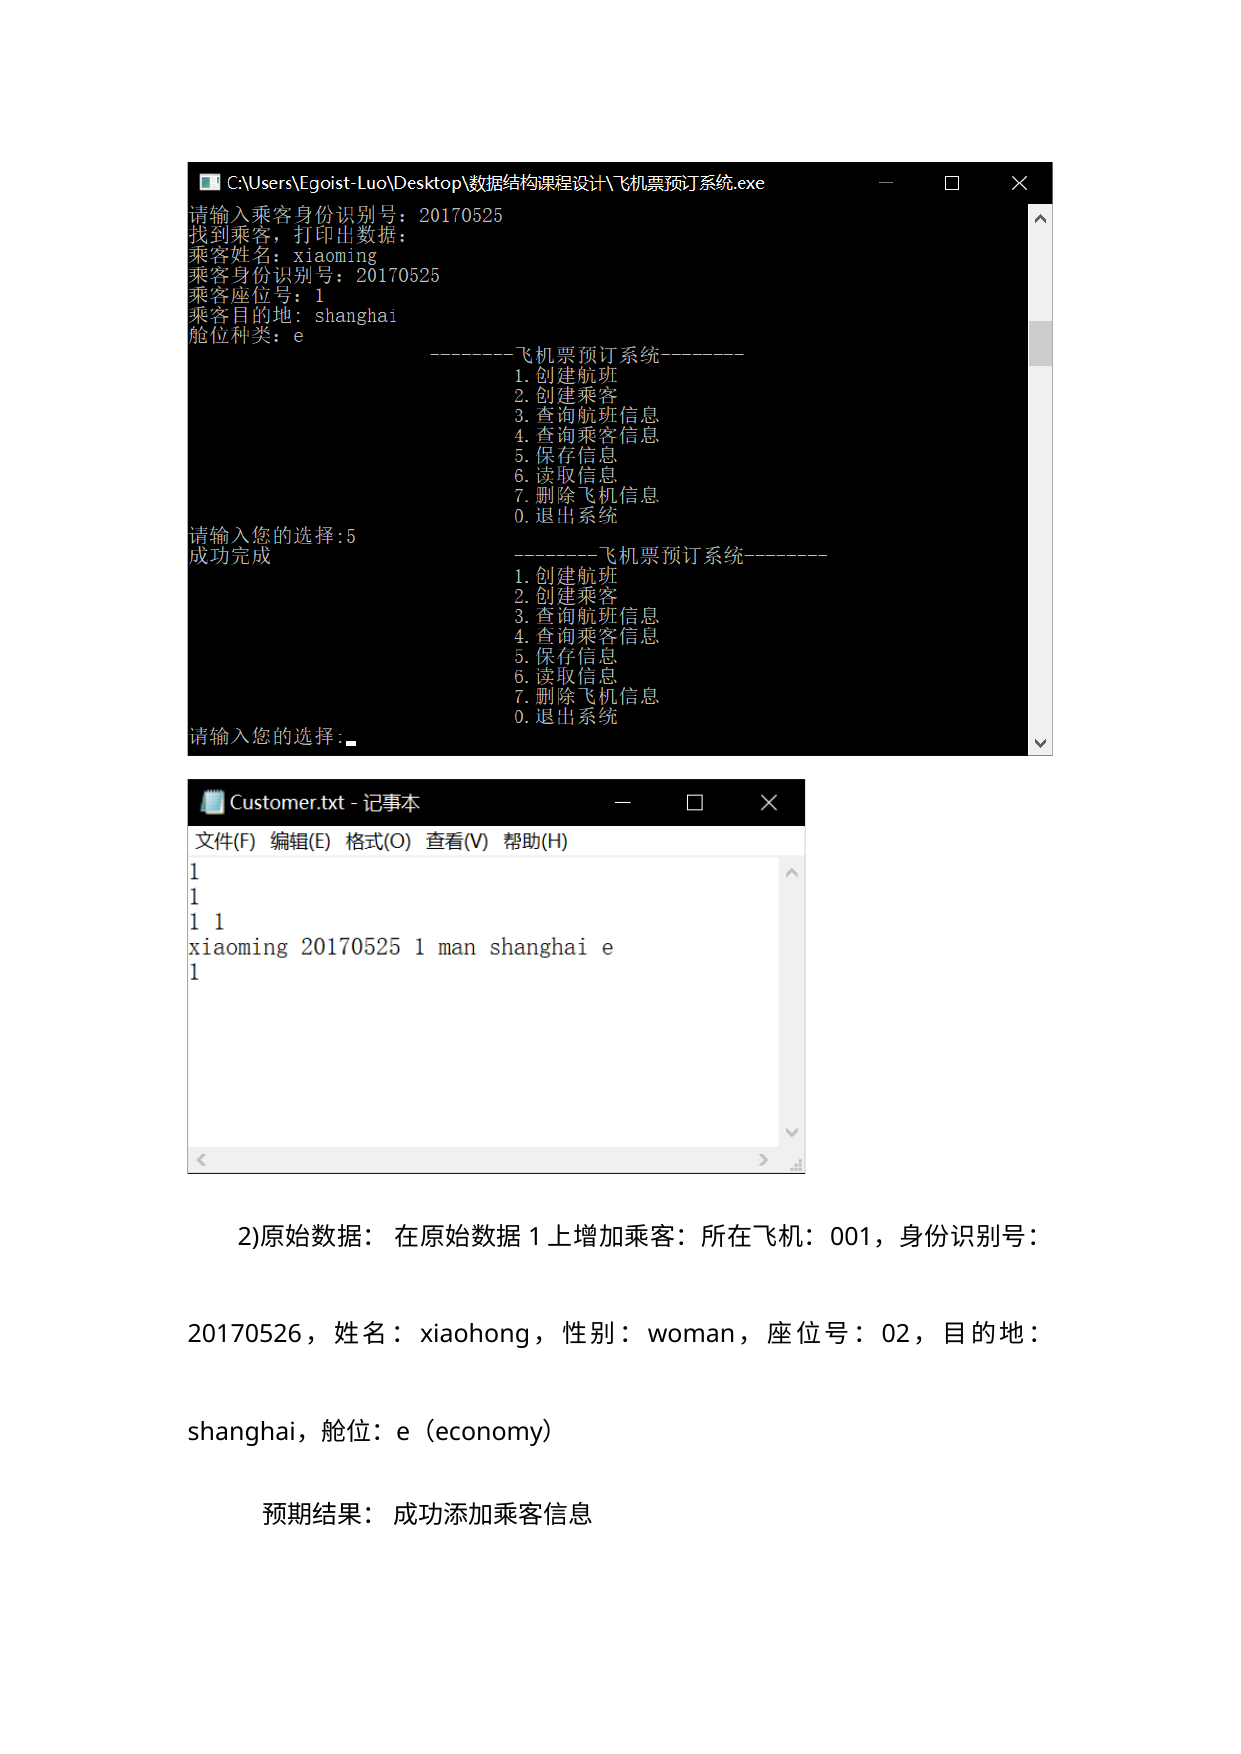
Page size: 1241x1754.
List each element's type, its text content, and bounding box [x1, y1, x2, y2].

picture [187, 162, 1053, 756]
text 2)原始数据： 在原始数据1上增加乘客：所在飞机：001，身份识别号：20170526，姓名：xiaohong，性别：woman，座位号：02，目的地：shanghai，舱位：e（economy） [187, 1202, 1053, 1462]
picture [187, 779, 806, 1174]
text 预期结果： 成功添加乘客信息 [187, 1480, 1053, 1545]
